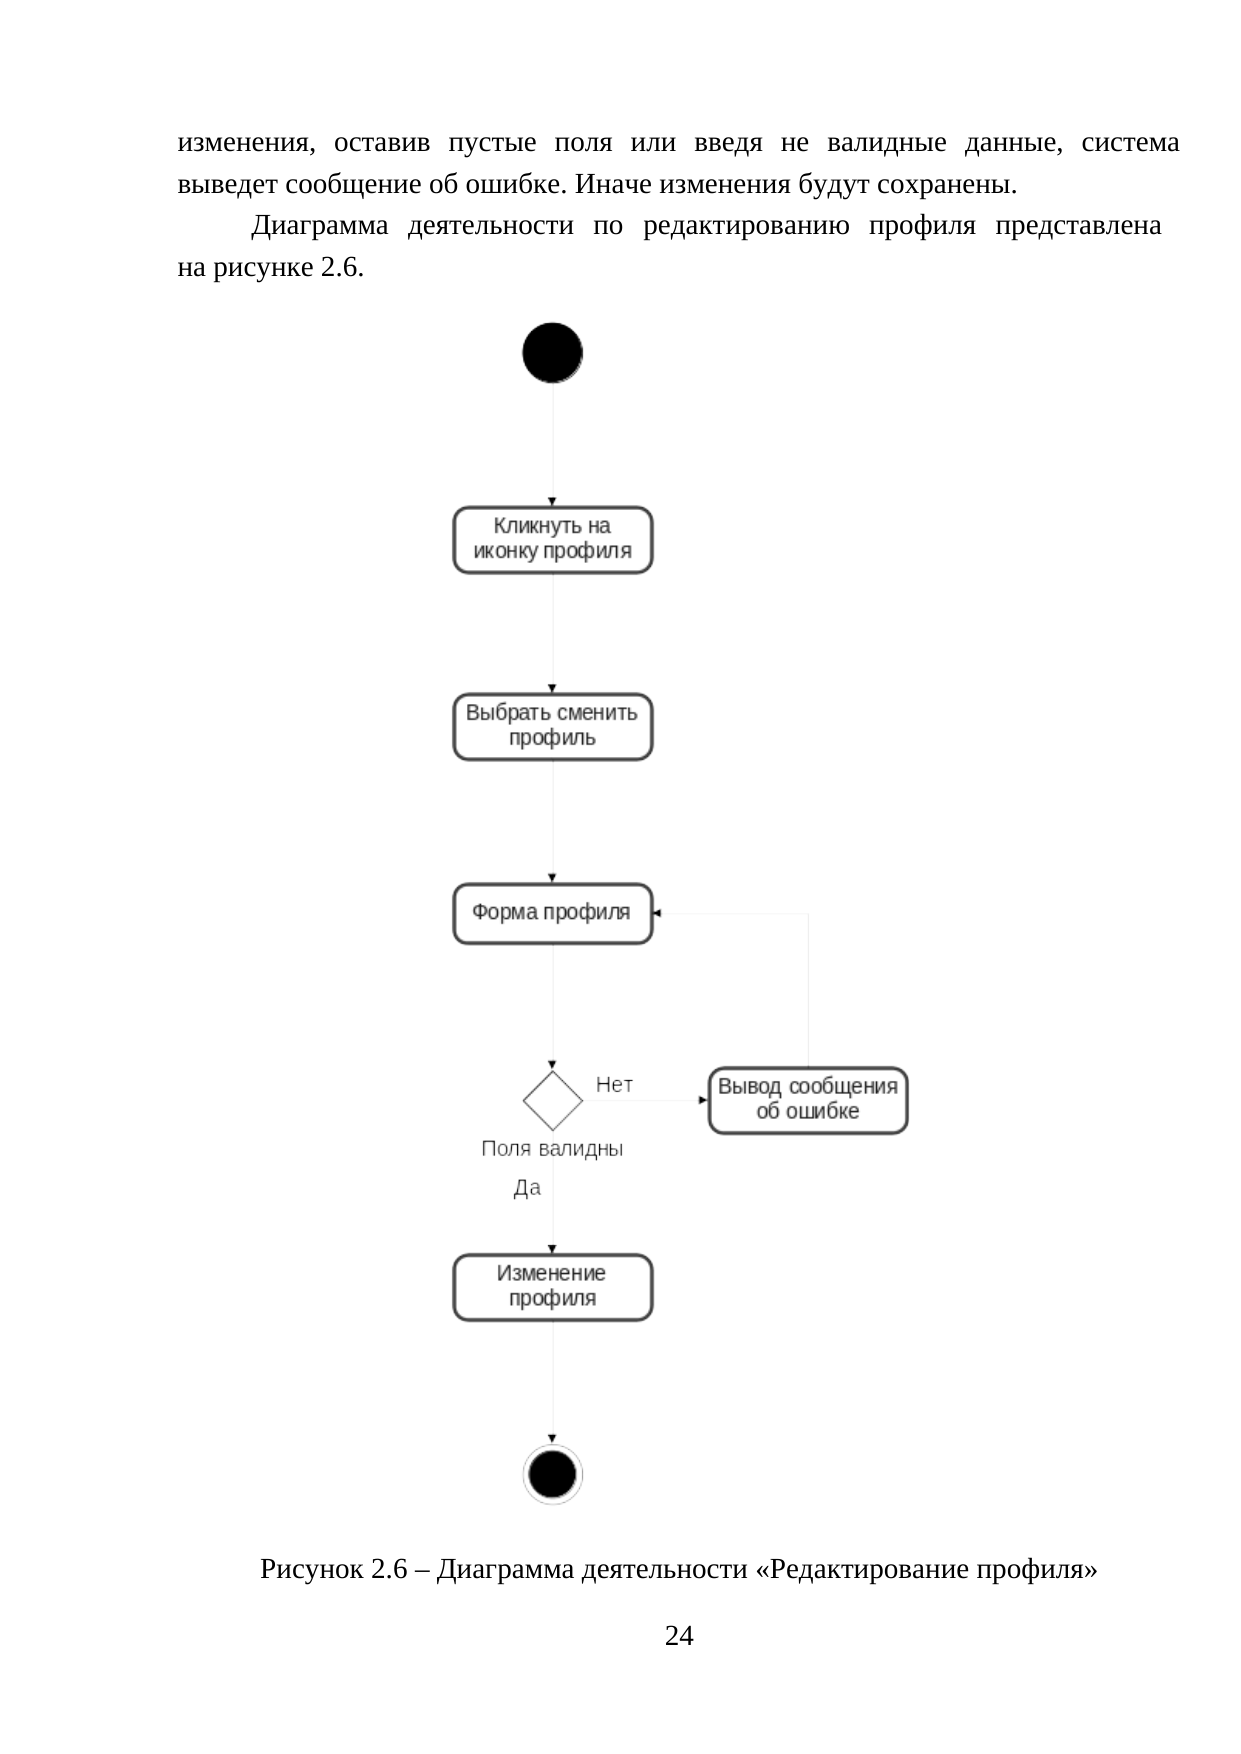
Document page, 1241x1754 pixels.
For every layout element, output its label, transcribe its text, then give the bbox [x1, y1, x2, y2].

list Рисунок 2.6 – Диаграмма деятельности «Редактирование профиля» [177, 1546, 1181, 1587]
list Диаграмма деятельности по редактированию профиля представлена на рисунке 2.6. [177, 201, 1181, 285]
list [177, 118, 1181, 201]
